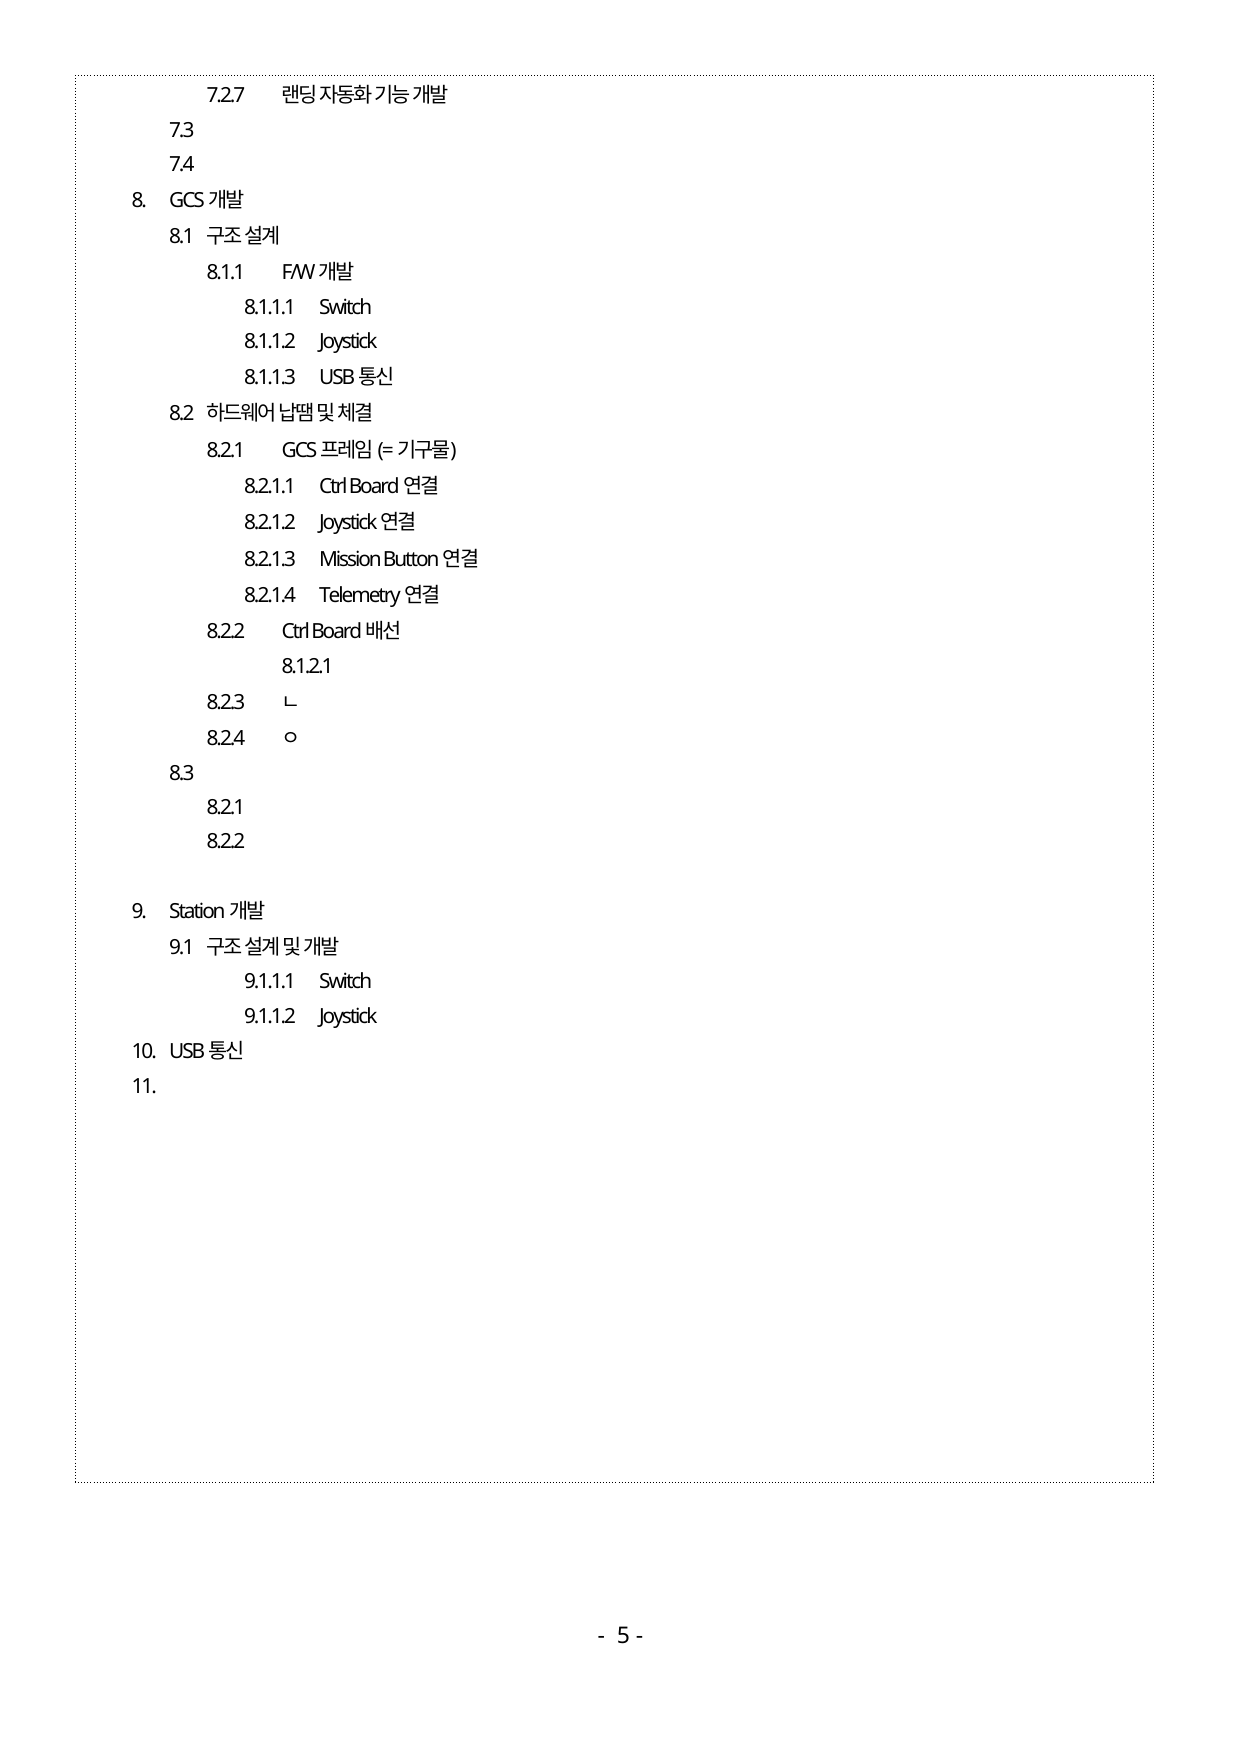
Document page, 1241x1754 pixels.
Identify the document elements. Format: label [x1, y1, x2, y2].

table_header [75, 75, 1153, 1482]
